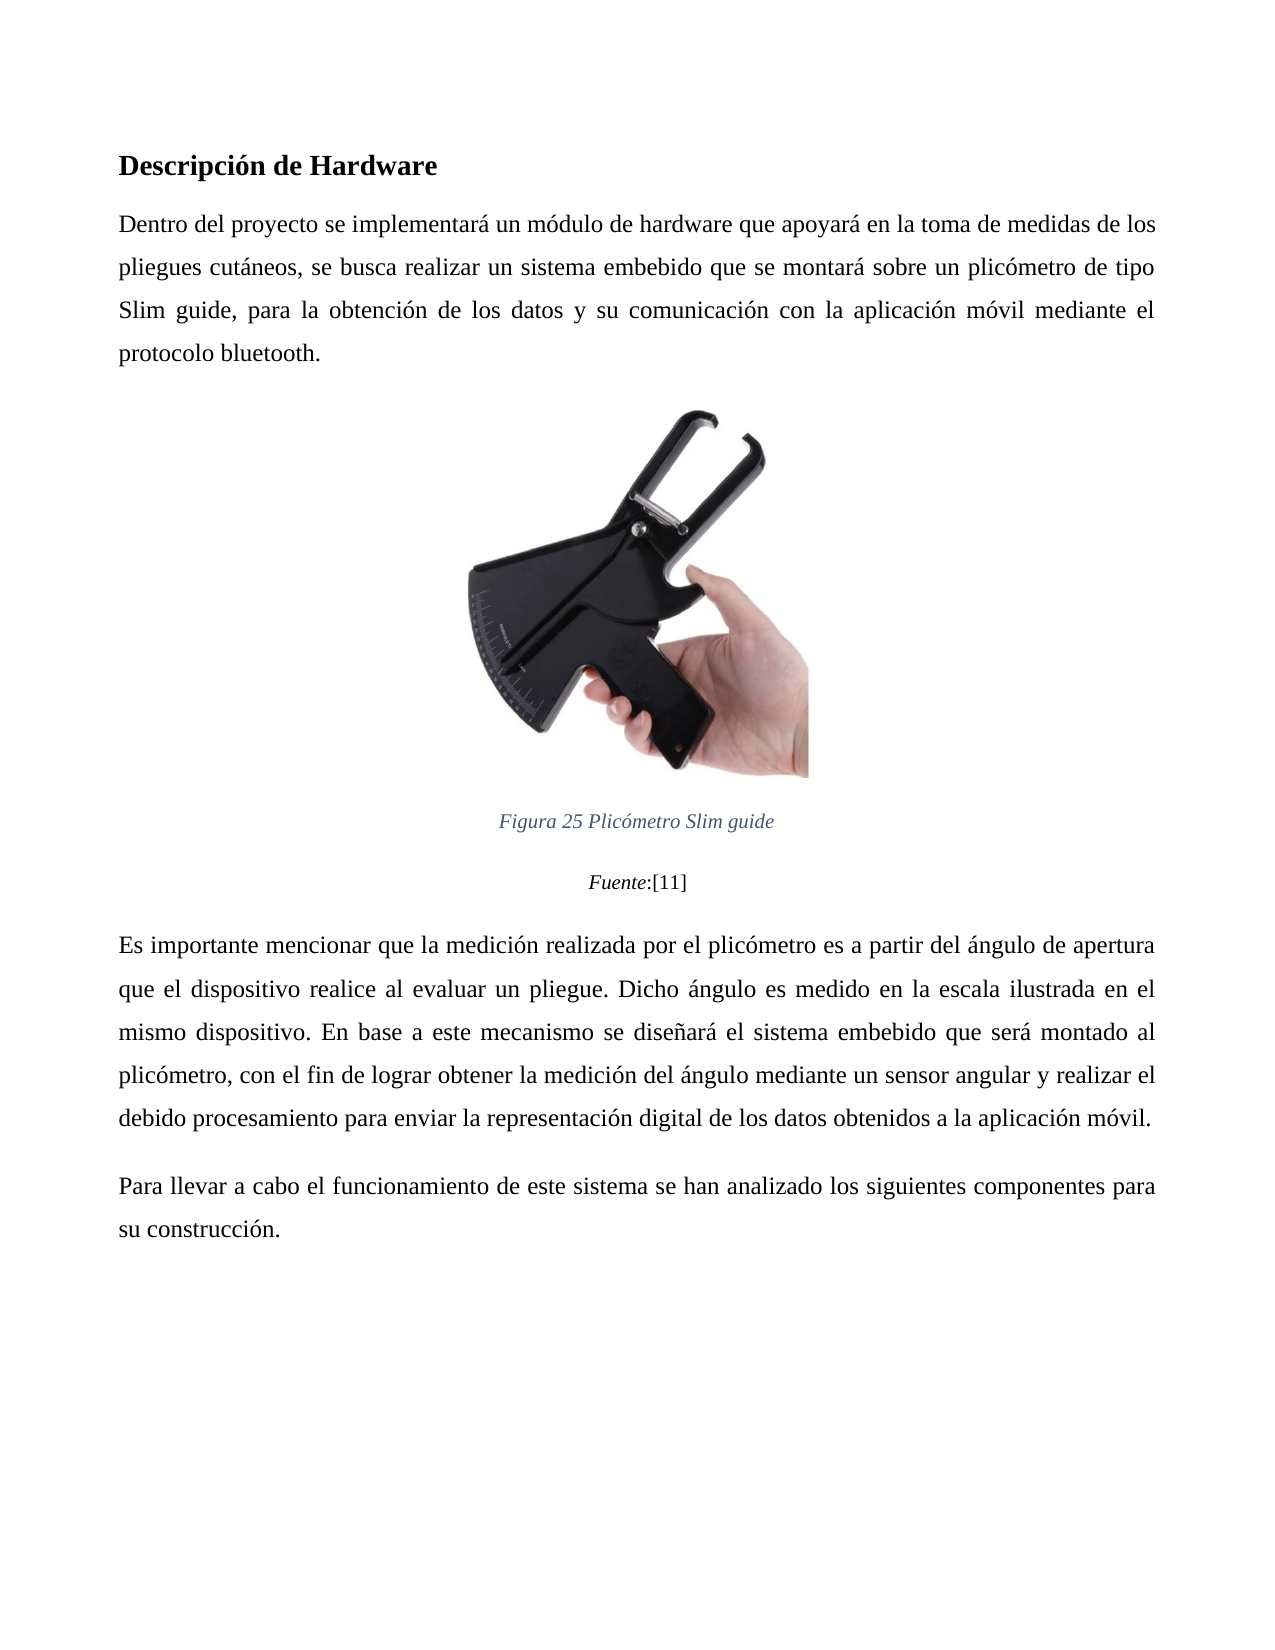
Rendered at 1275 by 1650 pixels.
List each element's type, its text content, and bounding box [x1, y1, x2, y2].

text Es importante mencionar que la medición realizada por el plicómetro es a partir del ángulo de apertura que el dispositivo realice al evaluar un pliegue. Dicho ángulo es medido en la escala ilustrada en el mismo dispositivo. En base a este mecanismo se diseñará el sistema embebido que será montado al plicómetro, con el fin de lograr obtener la medición del ángulo mediante un sensor angular y realizar el debido procesamiento para enviar la representación digital de los datos obtenidos a la aplicación móvil. [118, 931, 1157, 1132]
text Fuente:[11] [118, 869, 1157, 894]
picture [450, 406, 825, 778]
text Dentro del proyecto se implementará un módulo de hardware que apoyará en la toma de medidas de los pliegues cutáneos, se busca realizar un sistema embebido que se montará sobre un plicómetro de tipo Slim guide, para la obtención de los datos y su comunicación con la aplicación móvil mediante el protocolo bluetooth. [118, 209, 1157, 367]
subtitle Descripción de Hardware [118, 148, 1157, 181]
text Para llevar a cabo el funcionamiento de este sistema se han analizado los siguientes componentes para su construcción. [118, 1171, 1157, 1243]
text Figura 26 Plicómetro Slim guide [118, 808, 1157, 833]
